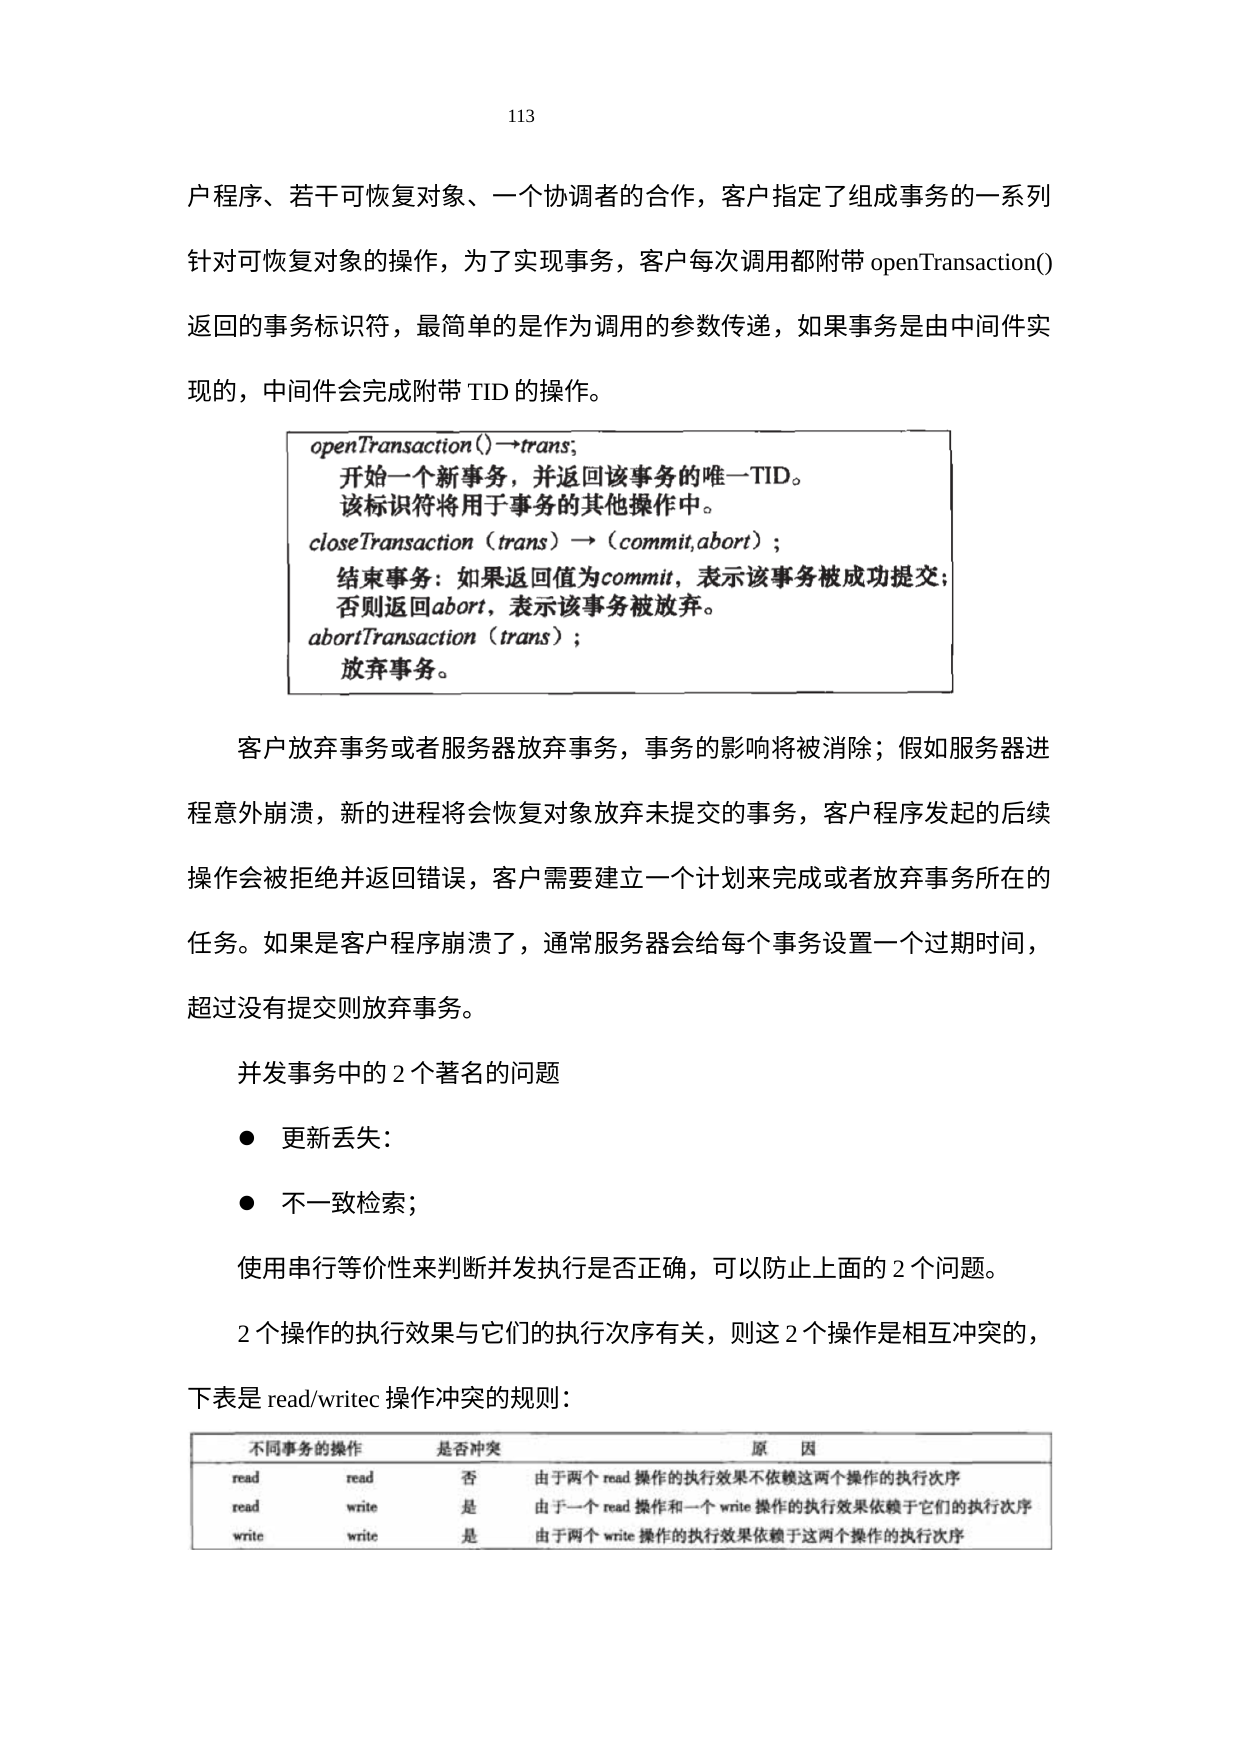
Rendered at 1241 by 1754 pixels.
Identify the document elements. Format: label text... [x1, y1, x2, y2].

picture [187, 1429, 1053, 1550]
text 并发事务中的2个著名的问题 [187, 1039, 1053, 1104]
text 客户放弃事务或者服务器放弃事务，事务的影响将被消除；假如服务器进程意外崩溃，新的进程将会恢复对象放弃未提交的事务，客户程序发起的后续操作会被拒绝并返回错误，客户需要建立一个计划来完成或者放弃事务所在的任务。如果是客户程序崩溃了，通常服务器会给每个事务设置一个过期时间，超过没有提交则放弃事务。 [187, 714, 1053, 1039]
list 不一致检索； [237, 1169, 1053, 1234]
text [187, 162, 1053, 422]
text 2个操作的执行效果与它们的执行次序有关，则这2个操作是相互冲突的，下表是read/writec操作冲突的规则： [187, 1299, 1053, 1429]
picture [283, 422, 958, 703]
text 使用串行等价性来判断并发执行是否正确，可以防止上面的2个问题。 [187, 1234, 1053, 1299]
list 更新丢失： [237, 1104, 1053, 1169]
